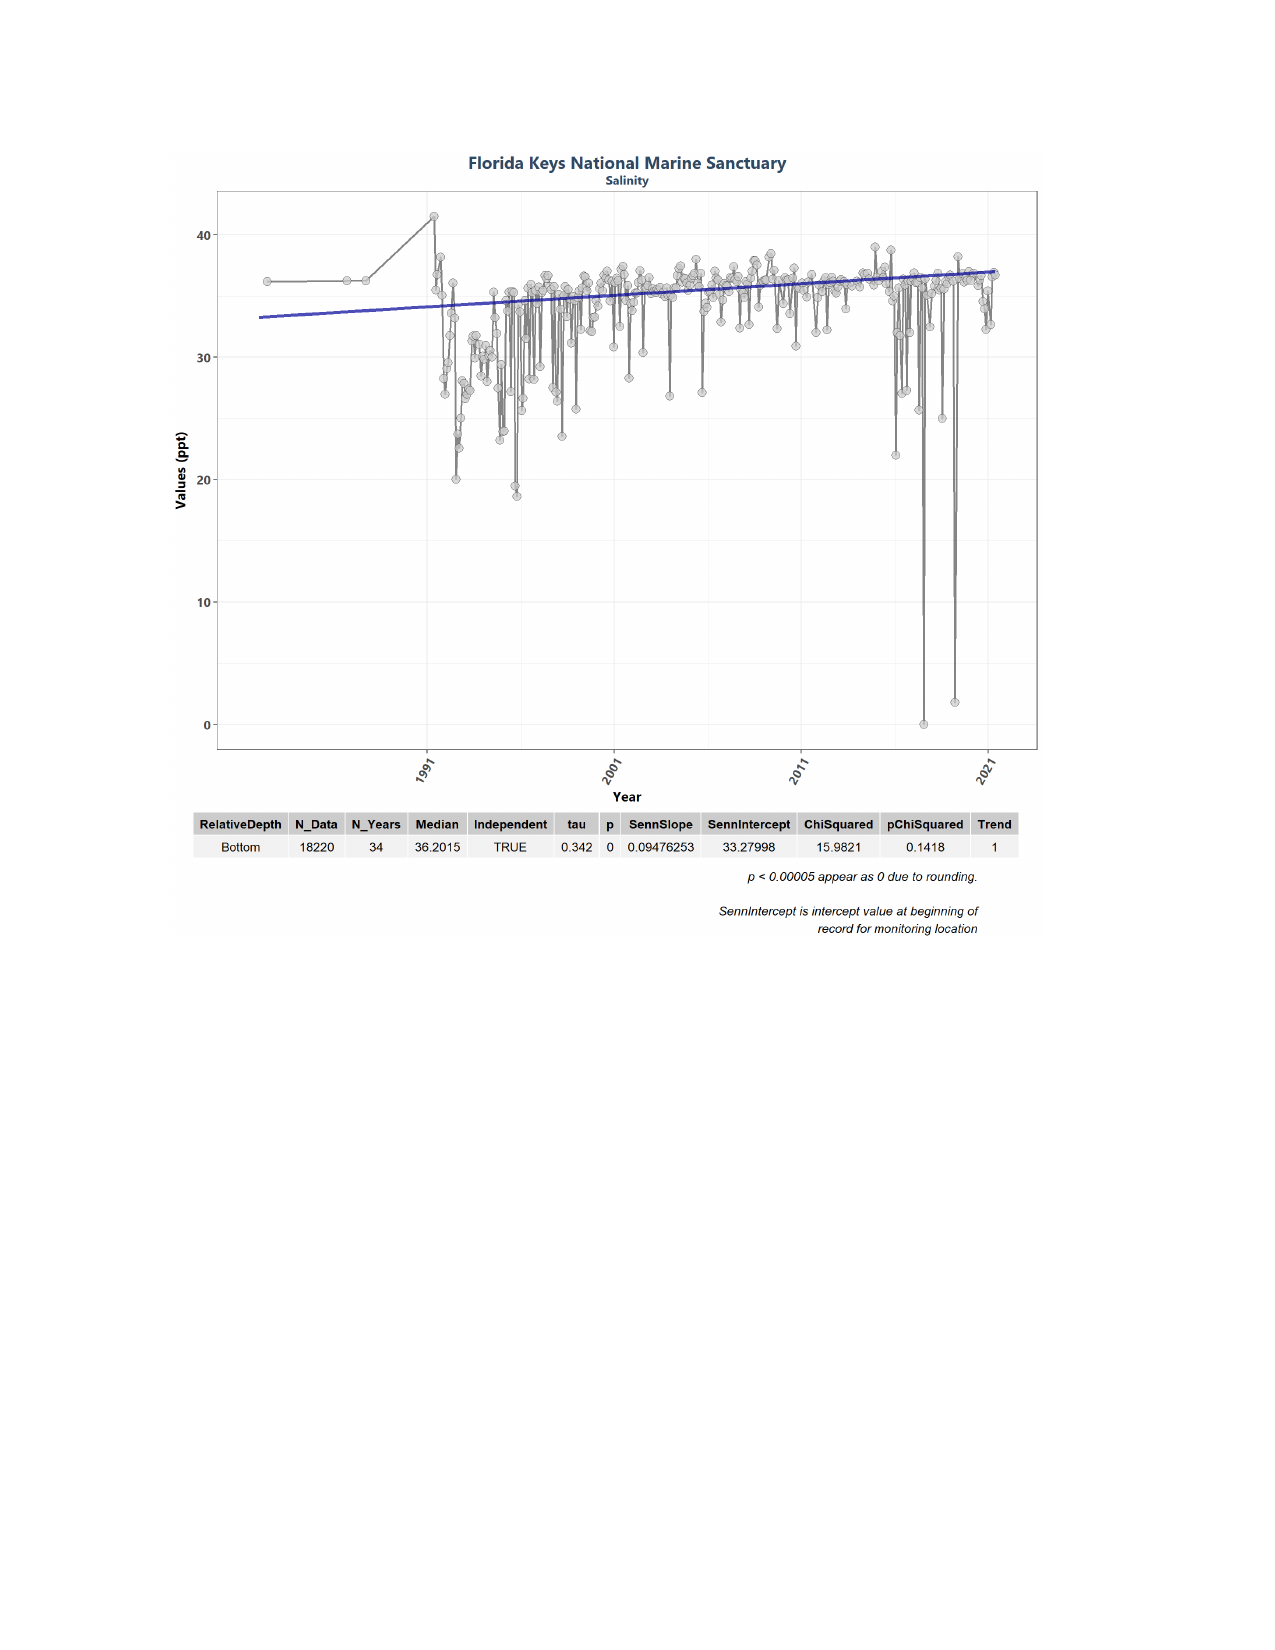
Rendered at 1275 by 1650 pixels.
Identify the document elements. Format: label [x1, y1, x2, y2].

picture [168, 150, 1044, 938]
